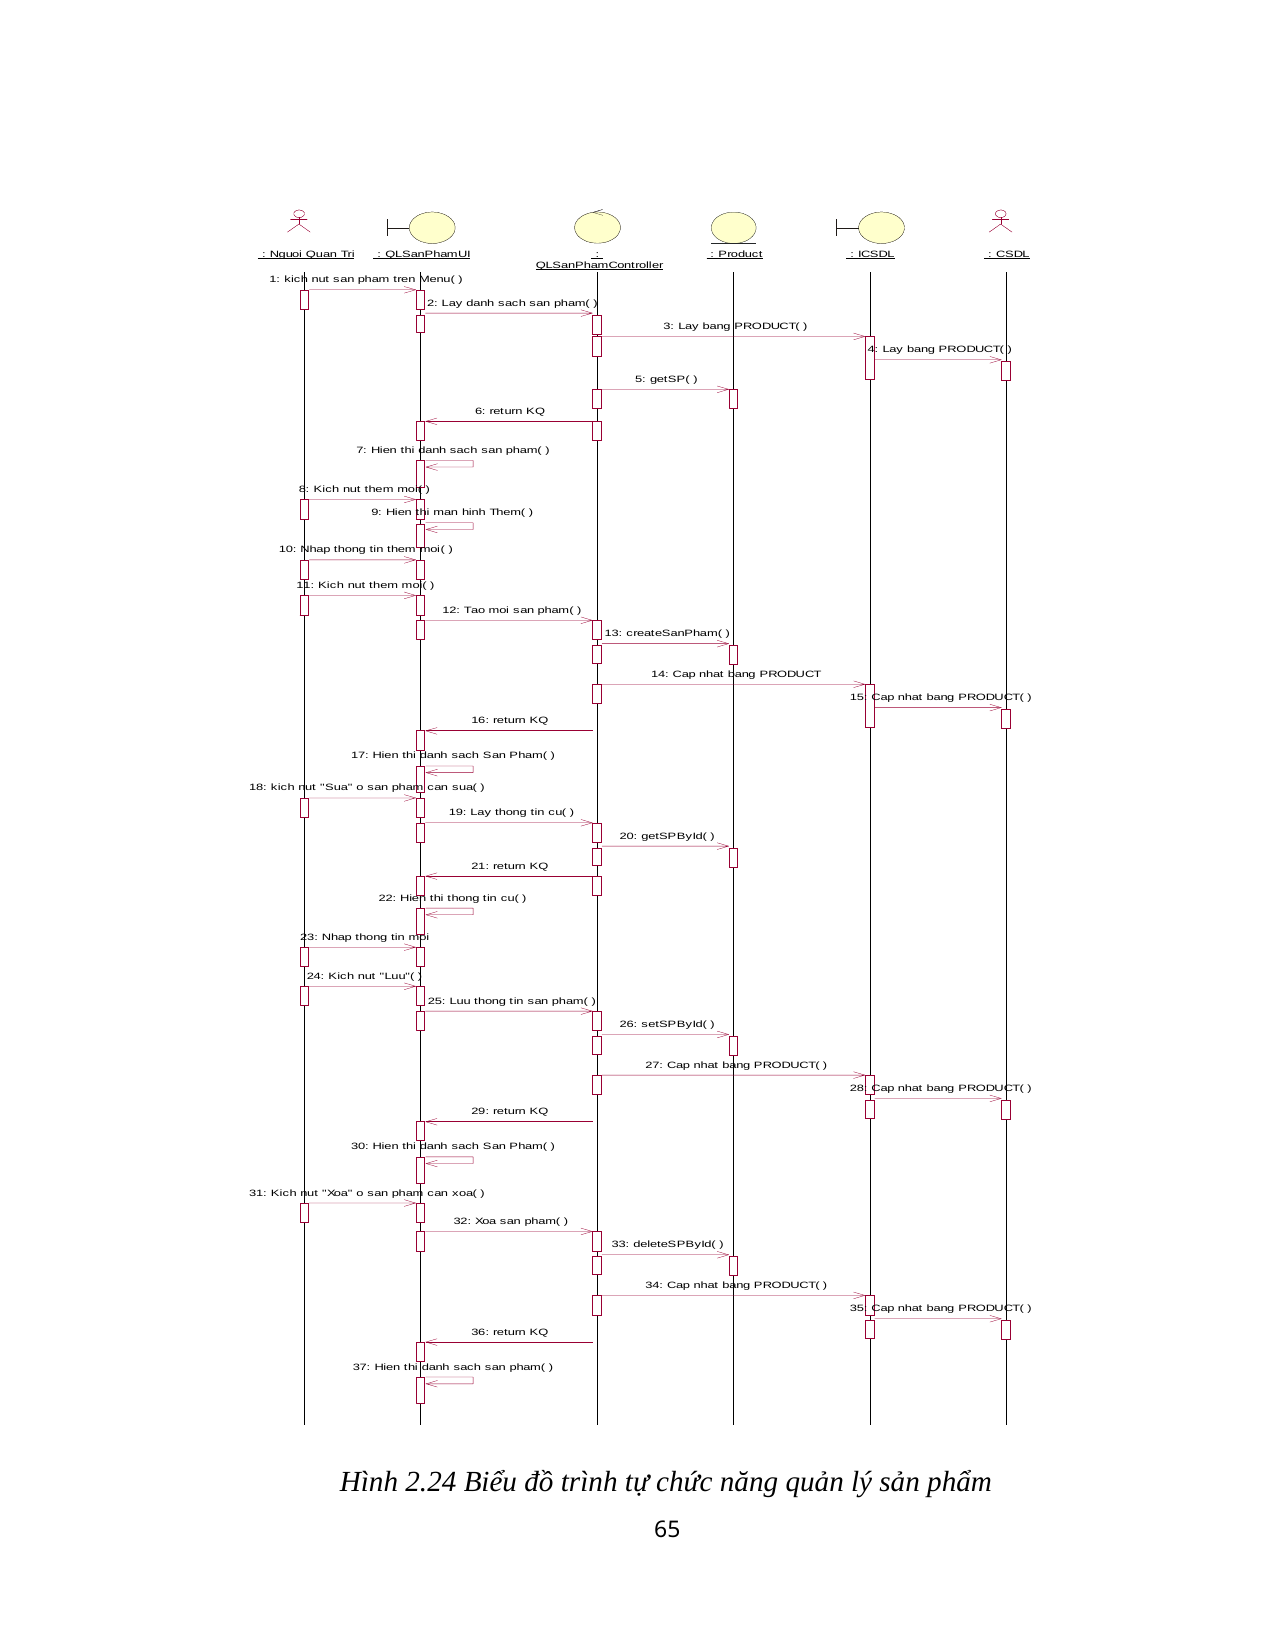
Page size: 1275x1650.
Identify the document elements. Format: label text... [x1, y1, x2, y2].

text Hình 2.24 Biểu đồ trình tự chức năng quản lý sản phẩm [207, 1464, 1127, 1498]
